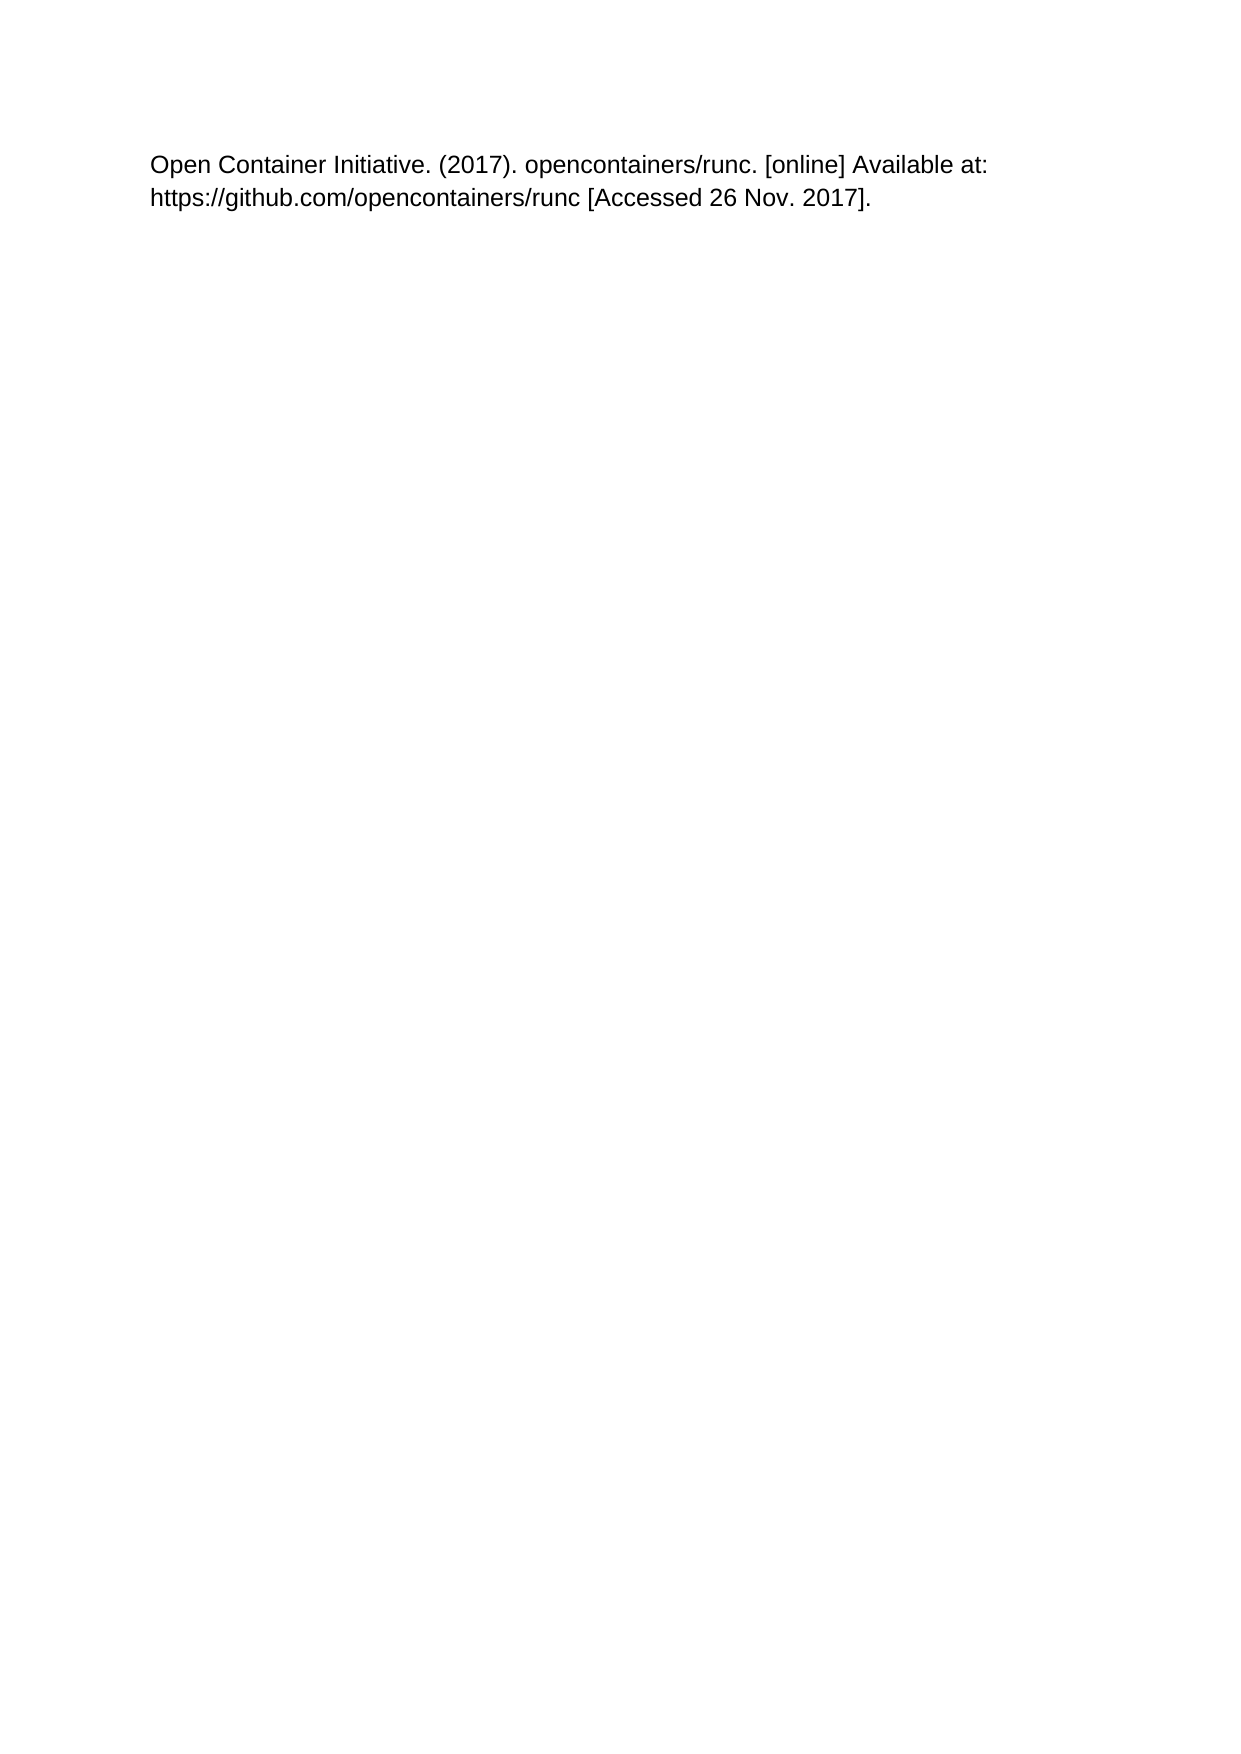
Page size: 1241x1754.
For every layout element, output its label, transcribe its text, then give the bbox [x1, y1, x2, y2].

text Open Container Initiative. (2017). opencontainers/runc. [online] Available at: https://github.com/opencontainers/runc [Accessed 26 Nov. 2017]. [150, 150, 1090, 212]
